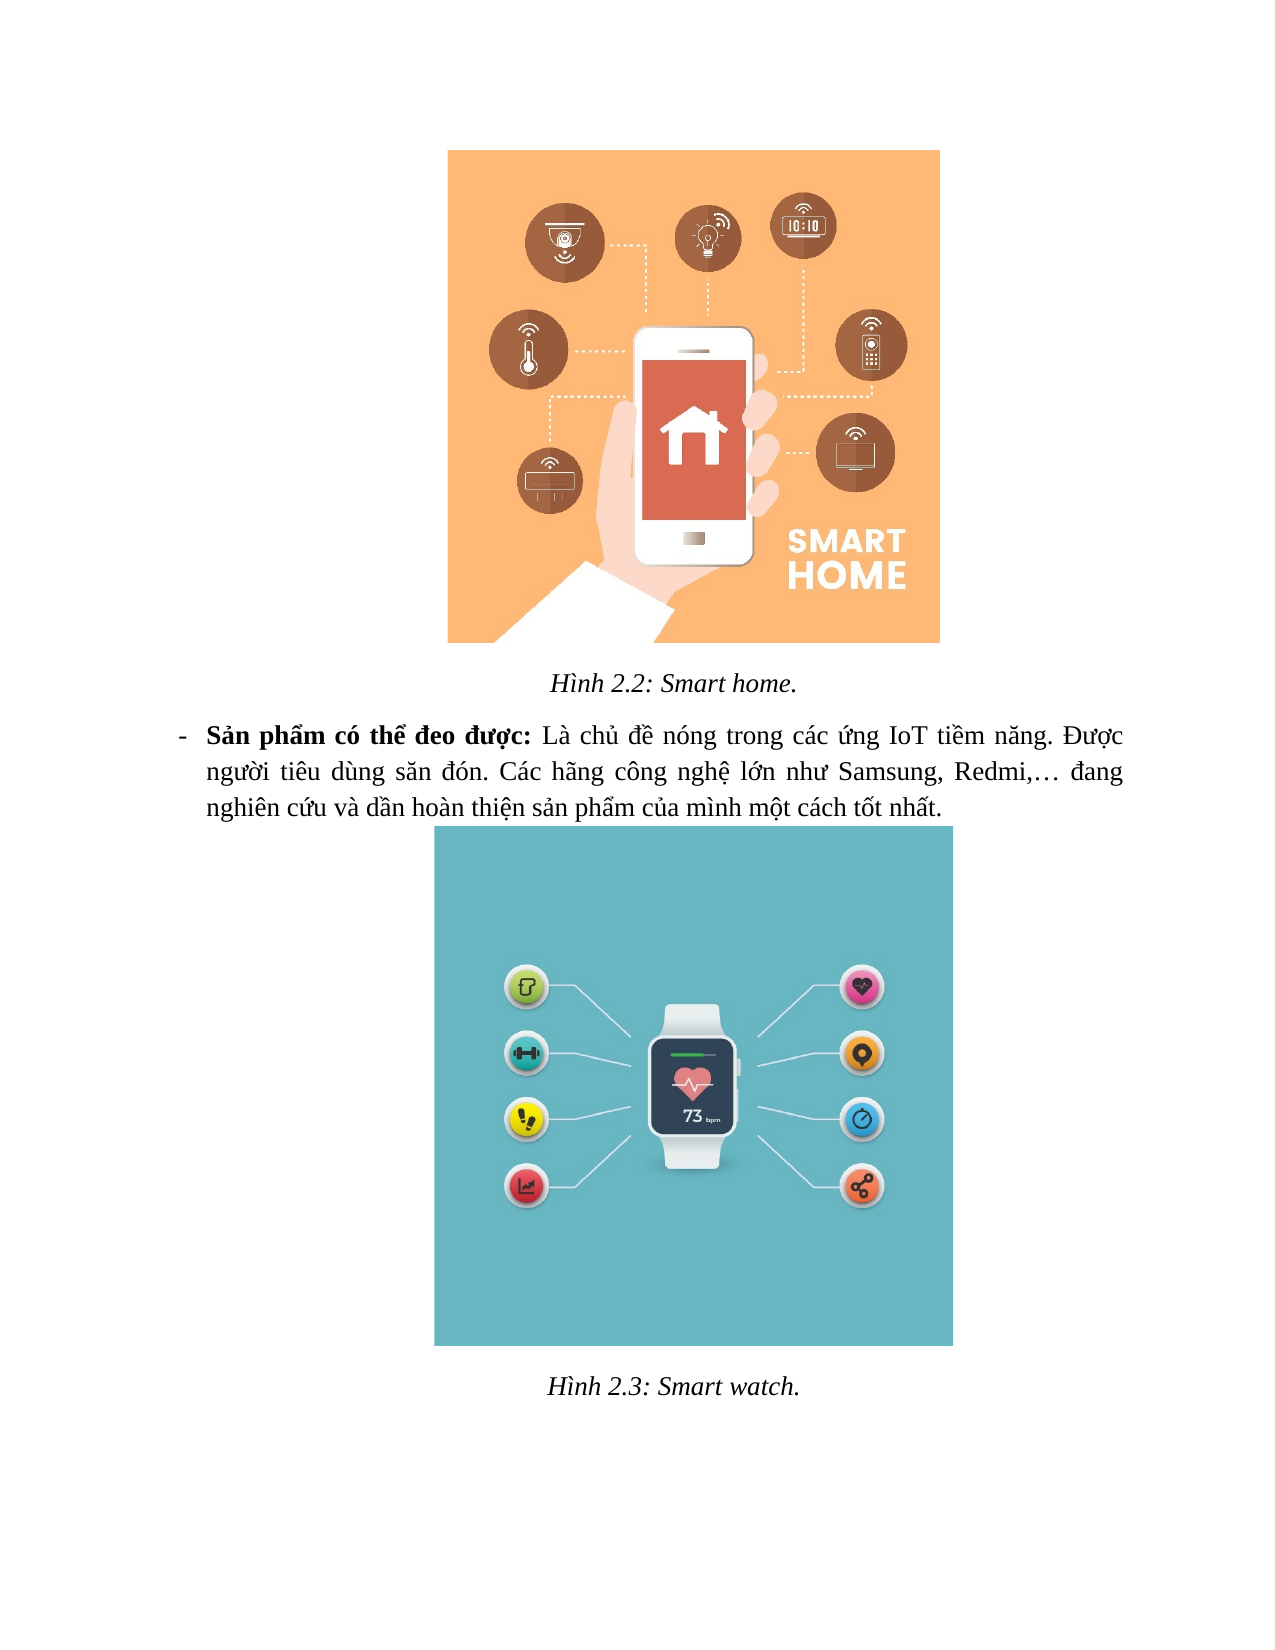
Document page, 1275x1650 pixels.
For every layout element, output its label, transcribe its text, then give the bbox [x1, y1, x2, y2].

picture [434, 826, 954, 1346]
picture [447, 150, 940, 643]
text Hình 2.2: Smart home. [150, 667, 1125, 698]
text Hình 2.3: Smart watch. [150, 1370, 1125, 1401]
list Sản phẩm có thể đeo được: Là chủ đề nóng trong các ứng IoT tiềm năng. Được người tiêu dùng săn đón. Các hãng công nghệ lớn như Samsung, Redmi,… đang nghiên cứu và dần hoàn thiện sản phẩm của mình một cách tốt nhất. [178, 719, 1125, 822]
